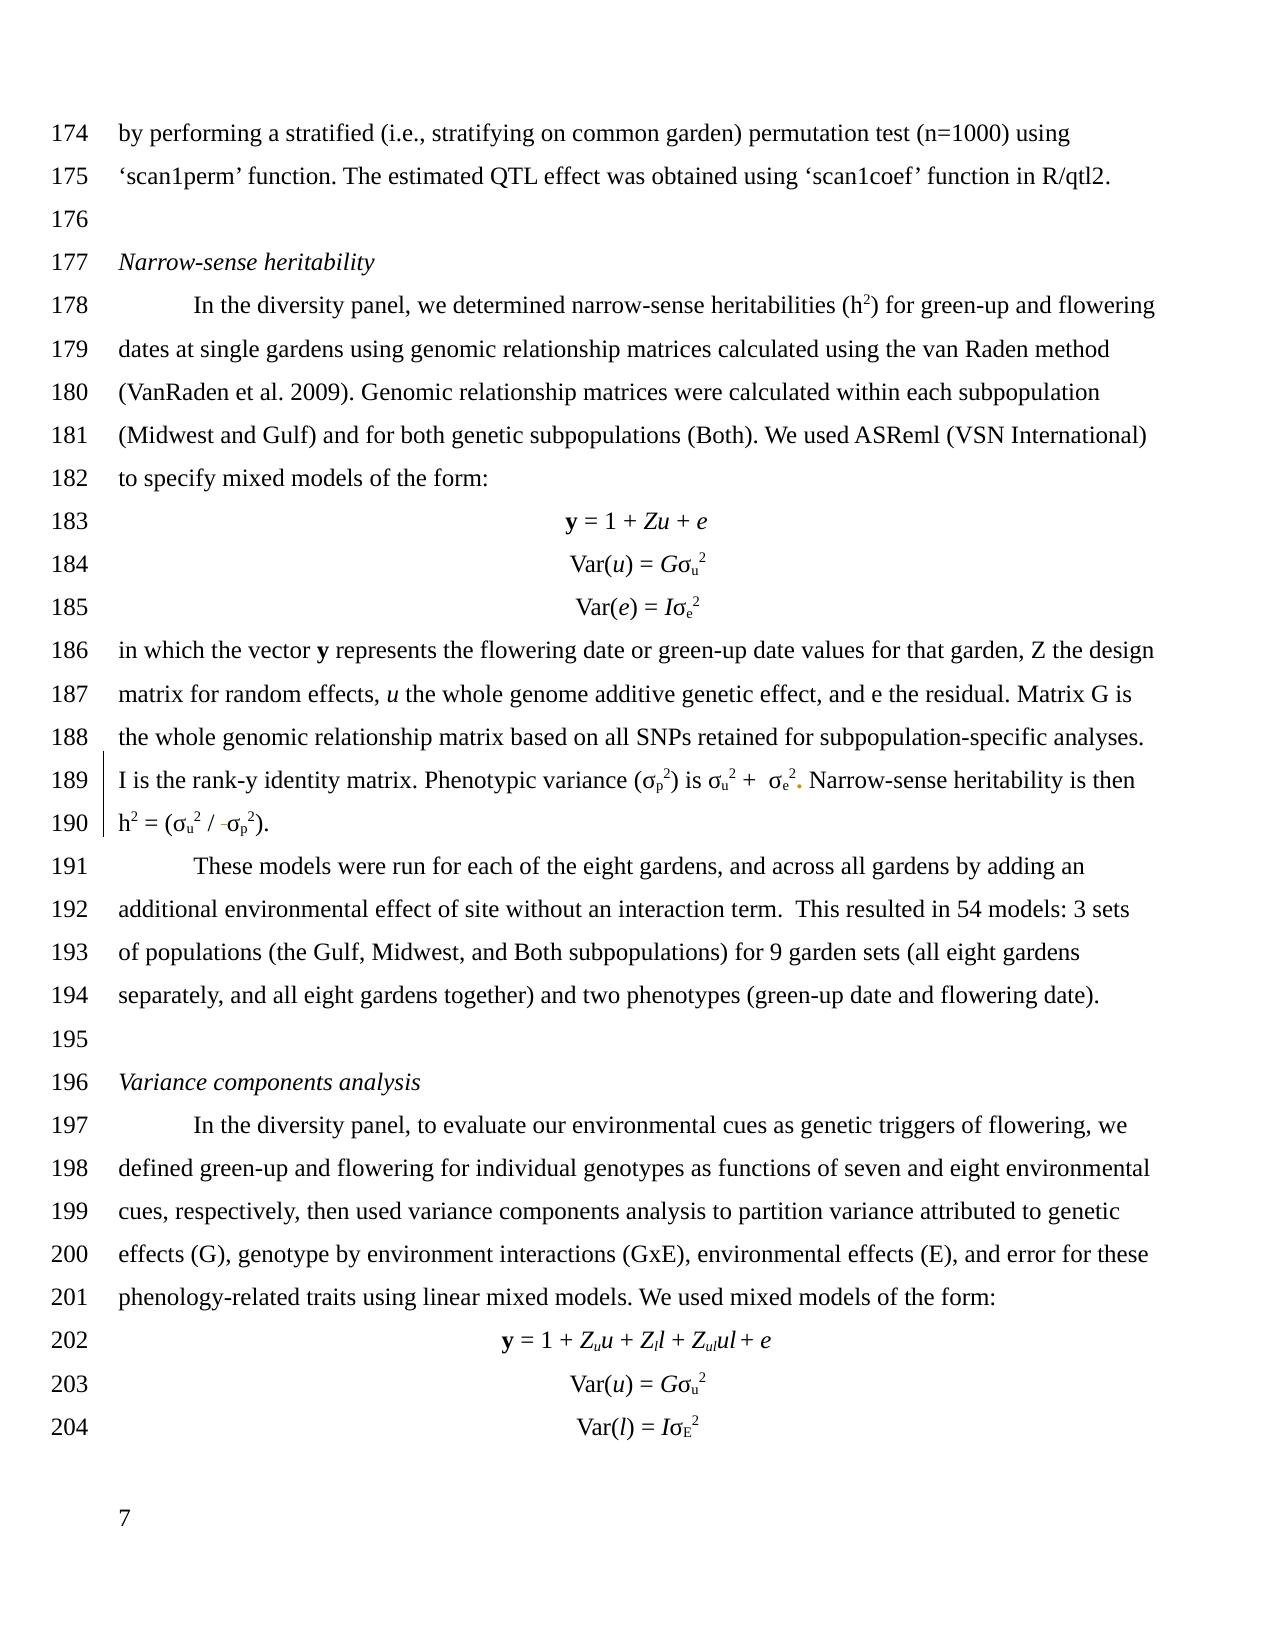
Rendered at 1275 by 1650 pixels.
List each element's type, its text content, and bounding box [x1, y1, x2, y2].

text In the diversity panel, to evaluate our environmental cues as genetic triggers of flowering, we defined green-up and flowering for individual genotypes as functions of seven and eight environmental cues, respectively, then used variance components analysis to partition variance attributed to genetic effects (G), genotype by environment interactions (GxE), environmental effects (E), and error for these phenology-related traits using linear mixed models. We used mixed models of the form: [118, 1110, 1157, 1311]
text Narrow-sense heritability [118, 247, 1157, 276]
text Variance components analysis [118, 1067, 1157, 1096]
text Var(u) = Gσu2 [118, 1369, 1157, 1397]
text y = 1 + Zuu + Zll + Zulul + e [118, 1326, 1157, 1354]
text Var(e) = Iσe2 [118, 592, 1157, 621]
text y = 1 + Zu + e [118, 506, 1157, 535]
text In the diversity panel, we determined narrow-sense heritabilities (h2) for green-up and flowering dates at single gardens using genomic relationship matrices calculated using the van Raden method (VanRaden et al. 2009). Genomic relationship matrices were calculated within each subpopulation (Midwest and Gulf) and for both genetic subpopulations (Both). We used ASReml (VSN International) to specify mixed models of the form: [118, 291, 1157, 492]
text in which the vector y represents the flowering date or green-up date values for that garden, Z the design matrix for random effects, u the whole genome additive genetic effect, and e the residual. Matrix G is the whole genomic relationship matrix based on all SNPs retained for subpopulation-specific analyses. I is the rank-y identity matrix. Phenotypic variance (σp2) is σu2 + σe2. Narrow-sense heritability is then h2 = (σu2 / σp2). [118, 636, 1157, 837]
text Var(l) = IσE2 [118, 1412, 1157, 1441]
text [118, 118, 1157, 190]
text Var(u) = Gσu2 [118, 549, 1157, 578]
text These models were run for each of the eight gardens, and across all gardens by adding an additional environmental effect of site without an interaction term. This resulted in 54 models: 3 sets of populations (the Gulf, Midwest, and Both subpopulations) for 9 garden sets (all eight gardens separately, and all eight gardens together) and two phenotypes (green-up date and flowering date). [118, 851, 1157, 1009]
